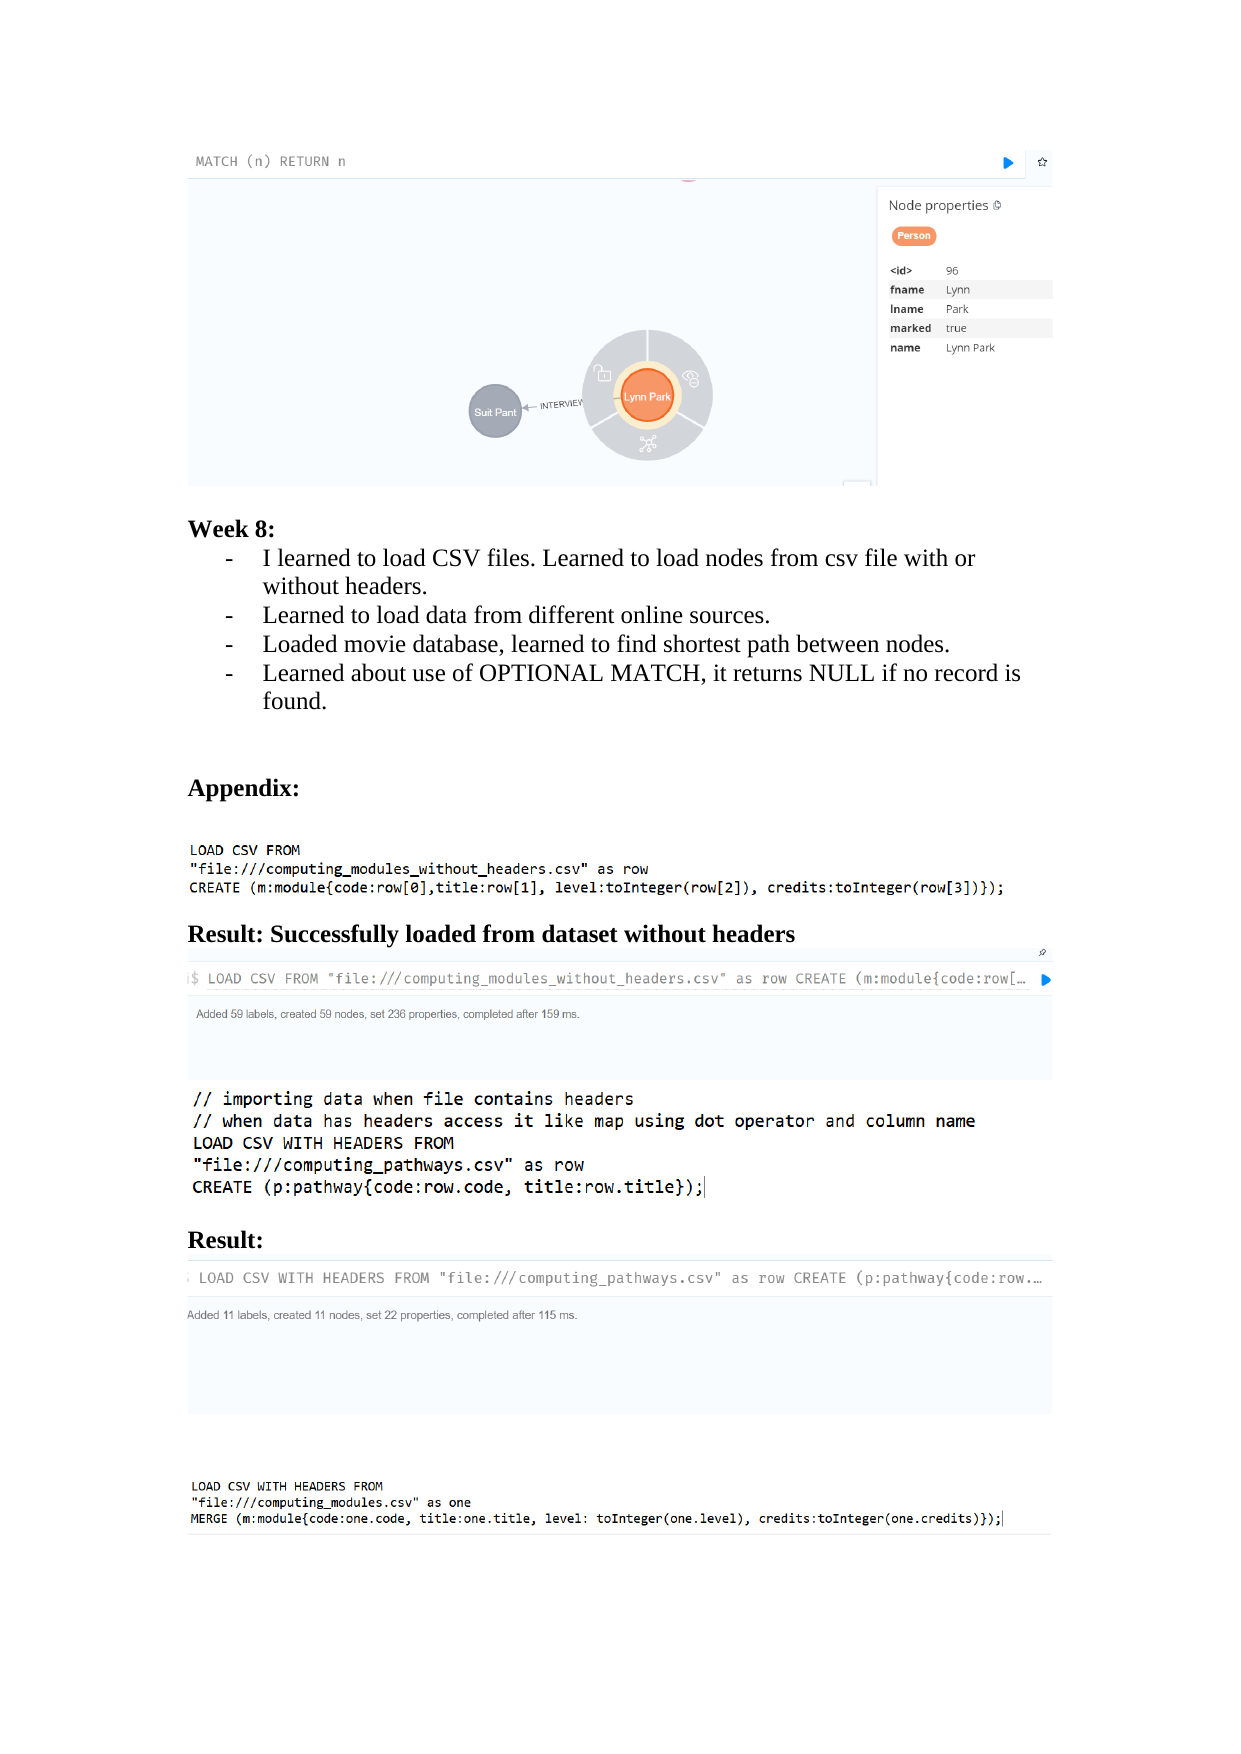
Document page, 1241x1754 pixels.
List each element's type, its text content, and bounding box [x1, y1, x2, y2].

list I learned to load CSV files. Learned to load nodes from csv file with or without headers. [225, 543, 1053, 600]
text Result: [187, 1226, 1053, 1254]
picture [187, 150, 1053, 486]
text Appendix: [187, 773, 1053, 801]
list Learned to load data from different online sources. [225, 600, 1053, 629]
text Week 8: [187, 514, 1053, 543]
text Result: Successfully loaded from dataset without headers [187, 919, 1053, 948]
list Learned about use of OPTIONAL MATCH, it returns NULL if no record is found. [225, 658, 1053, 715]
picture [187, 948, 1053, 1226]
picture [187, 1471, 1052, 1535]
list Loaded movie database, learned to find shortest path between nodes. [225, 629, 1053, 658]
picture [187, 830, 1052, 920]
picture [187, 1254, 1053, 1414]
